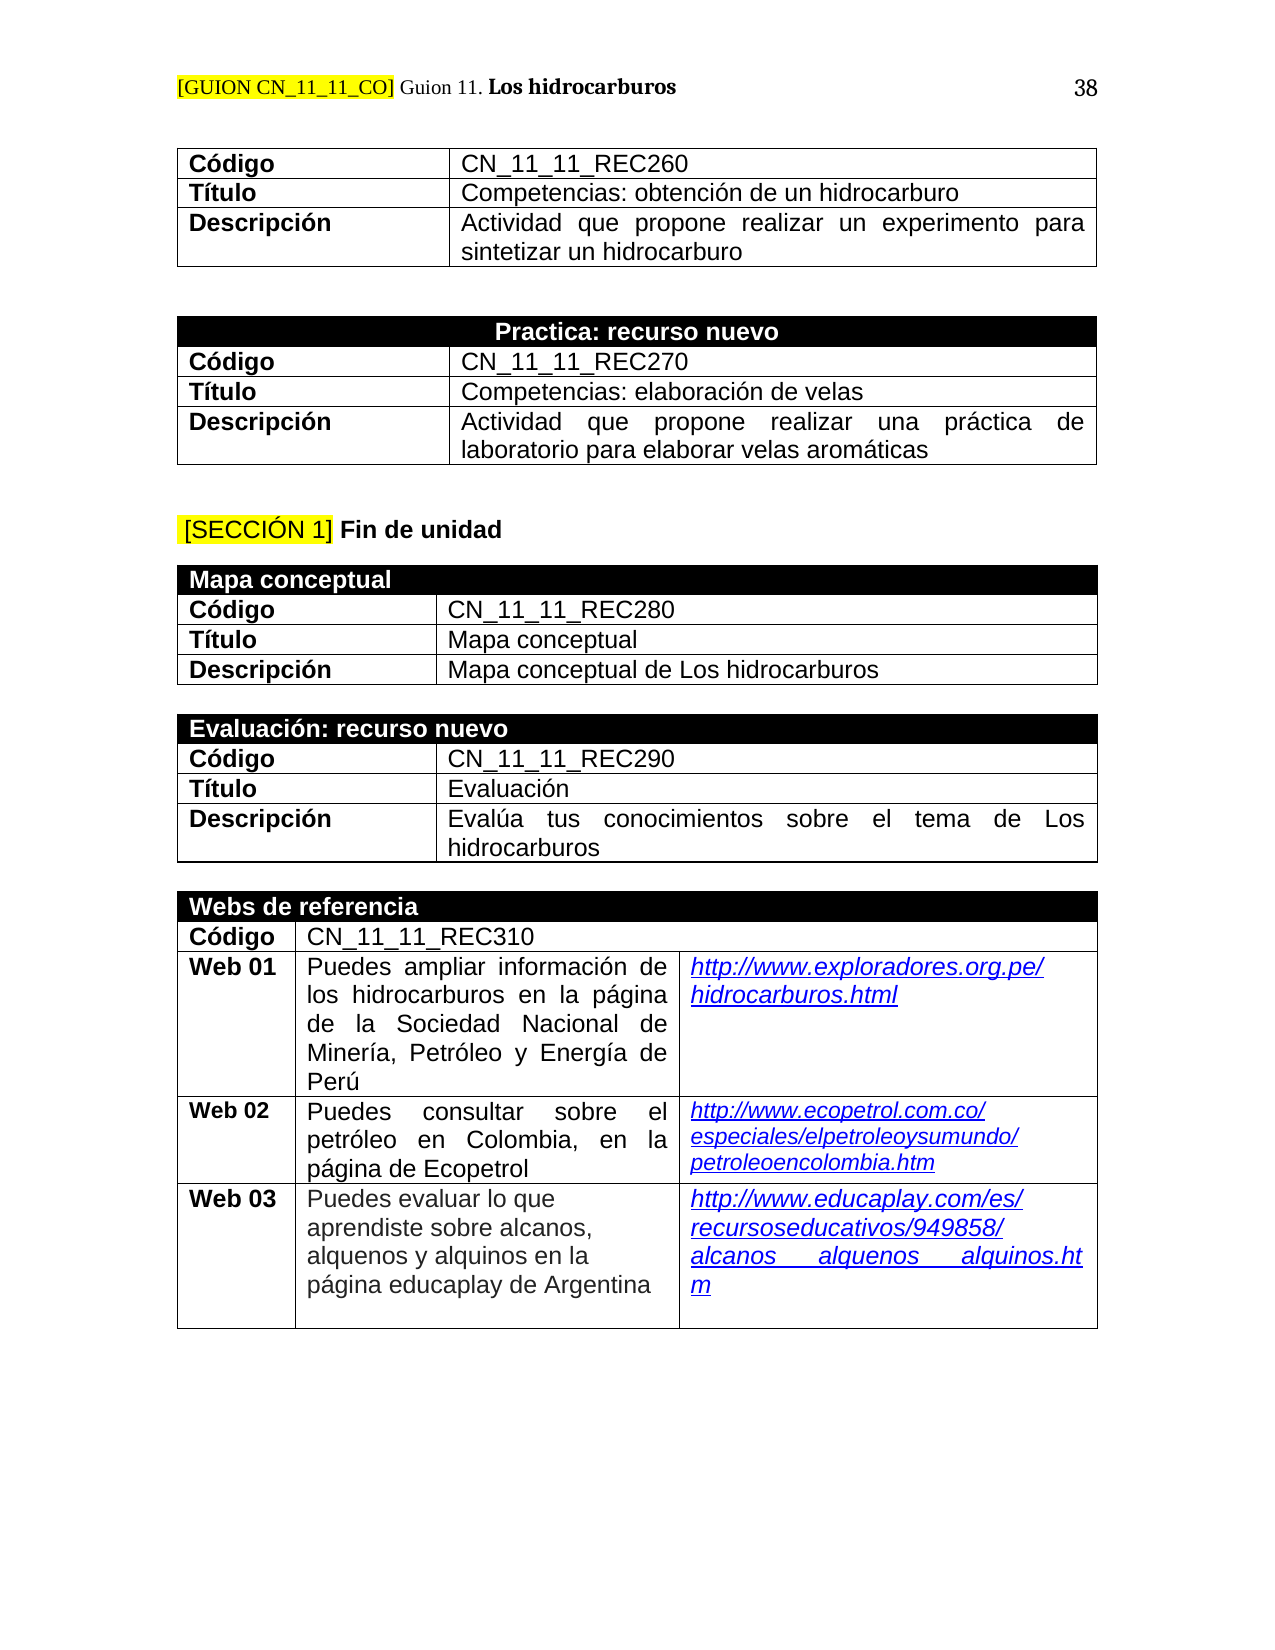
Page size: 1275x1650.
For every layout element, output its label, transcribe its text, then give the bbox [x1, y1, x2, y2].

table_cell Título [178, 774, 436, 803]
table_cell Descripción [178, 407, 449, 464]
table_header Webs de referencia [178, 892, 1097, 921]
table_cell Puedes ampliar información de los hidrocarburos en la página de la Sociedad Nacional de Minería, Petróleo y Energía de Perú [296, 952, 679, 1096]
table_cell CN_11_11_REC310 [296, 922, 1097, 951]
table_cell Título [178, 625, 436, 654]
table_cell Mapa conceptual [437, 625, 1097, 654]
table_cell Web 03 [178, 1184, 295, 1328]
table_cell http://www.exploradores.org.pe/hidrocarburos.html [680, 952, 1097, 1096]
table_cell http://www.ecopetrol.com.co/especiales/elpetroleoysumundo/petroleoencolombia.htm [680, 1097, 1097, 1183]
table_cell Competencias: obtención de un hidrocarburo [450, 179, 1096, 207]
table_cell Descripción [178, 208, 449, 266]
table_cell Puedes evaluar lo que aprendiste sobre alcanos, alquenos y alquinos en la página educaplay de Argentina [296, 1184, 679, 1328]
table_cell Evalúa tus conocimientos sobre el tema de Los hidrocarburos [437, 804, 1097, 861]
text [SECCIÓN 1] Fin de unidad [333, 515, 1098, 544]
table_cell Código [178, 149, 449, 177]
table_cell Web 02 [178, 1097, 295, 1183]
table_cell Título [178, 179, 449, 207]
table_header Practica: recurso nuevo [178, 318, 1096, 346]
table_cell Actividad que propone realizar una práctica de laboratorio para elaborar velas aromáticas [450, 407, 1096, 464]
table_cell CN_11_11_REC290 [437, 744, 1097, 773]
table_cell Descripción [178, 804, 436, 861]
table_cell Puedes consultar sobre el petróleo en Colombia, en la página de Ecopetrol [296, 1097, 679, 1183]
table_cell Mapa conceptual de Los hidrocarburos [437, 655, 1097, 684]
table_header Mapa conceptual [178, 566, 1097, 594]
table_header Evaluación: recurso nuevo [178, 715, 1097, 743]
table_cell Actividad que propone realizar un experimento para sintetizar un hidrocarburo [450, 208, 1096, 266]
table_cell Competencias: elaboración de velas [450, 377, 1096, 406]
table_cell Código [178, 595, 436, 624]
table_cell Código [178, 347, 449, 376]
table_cell Descripción [178, 655, 436, 684]
table_cell Evaluación [437, 774, 1097, 803]
table_cell CN_11_11_REC270 [450, 347, 1096, 376]
table_cell Código [178, 744, 436, 773]
table_cell Código [178, 922, 295, 951]
table_cell CN_11_11_REC280 [437, 595, 1097, 624]
table_cell http://www.educaplay.com/es/recursoseducativos/949858/alcanos___alquenos___alquinos.htm [680, 1184, 1097, 1328]
table_cell CN_11_11_REC260 [450, 149, 1096, 177]
table_cell Título [178, 377, 449, 406]
table_cell Web 01 [178, 952, 295, 1096]
